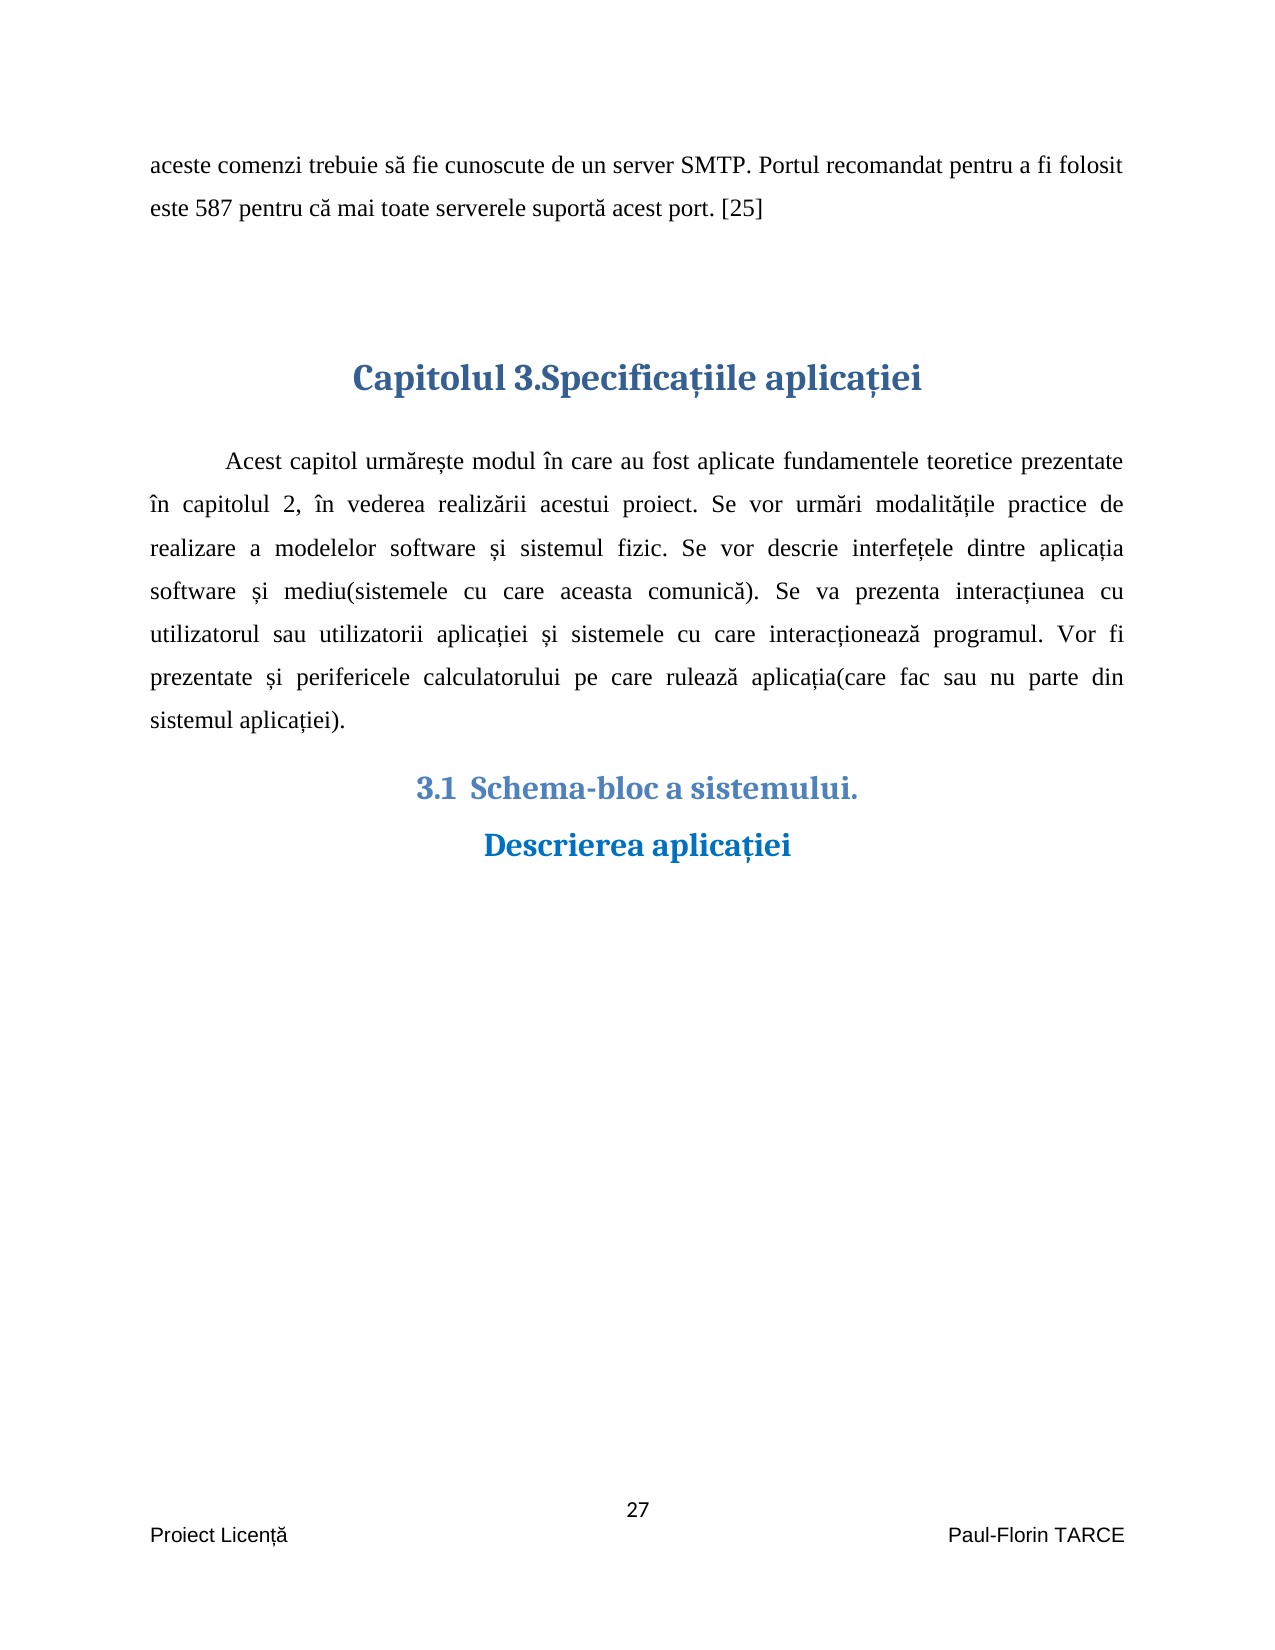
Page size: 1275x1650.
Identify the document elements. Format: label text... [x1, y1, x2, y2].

text Acest capitol urmărește modul în care au fost aplicate fundamentele teoretice prezentate în capitolul 2, în vederea realizării acestui proiect. Se vor urmări modalitățile practice de realizare a modelelor software și sistemul fizic. Se vor descrie interfețele dintre aplicația software și mediu(sistemele cu care aceasta comunică). Se va prezenta interacțiunea cu utilizatorul sau utilizatorii aplicației și sistemele cu care interacționează programul. Vor fi prezentate și perifericele calculatorului pe care rulează aplicația(care fac sau nu parte din sistemul aplicației). [150, 446, 1125, 734]
subtitle Capitolul 3.Specificațiile aplicației [150, 357, 1125, 400]
text Descrierea aplicației [150, 827, 1125, 865]
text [150, 150, 1125, 222]
subtitle 3.1 Schema-bloc a sistemului. [150, 769, 1125, 807]
